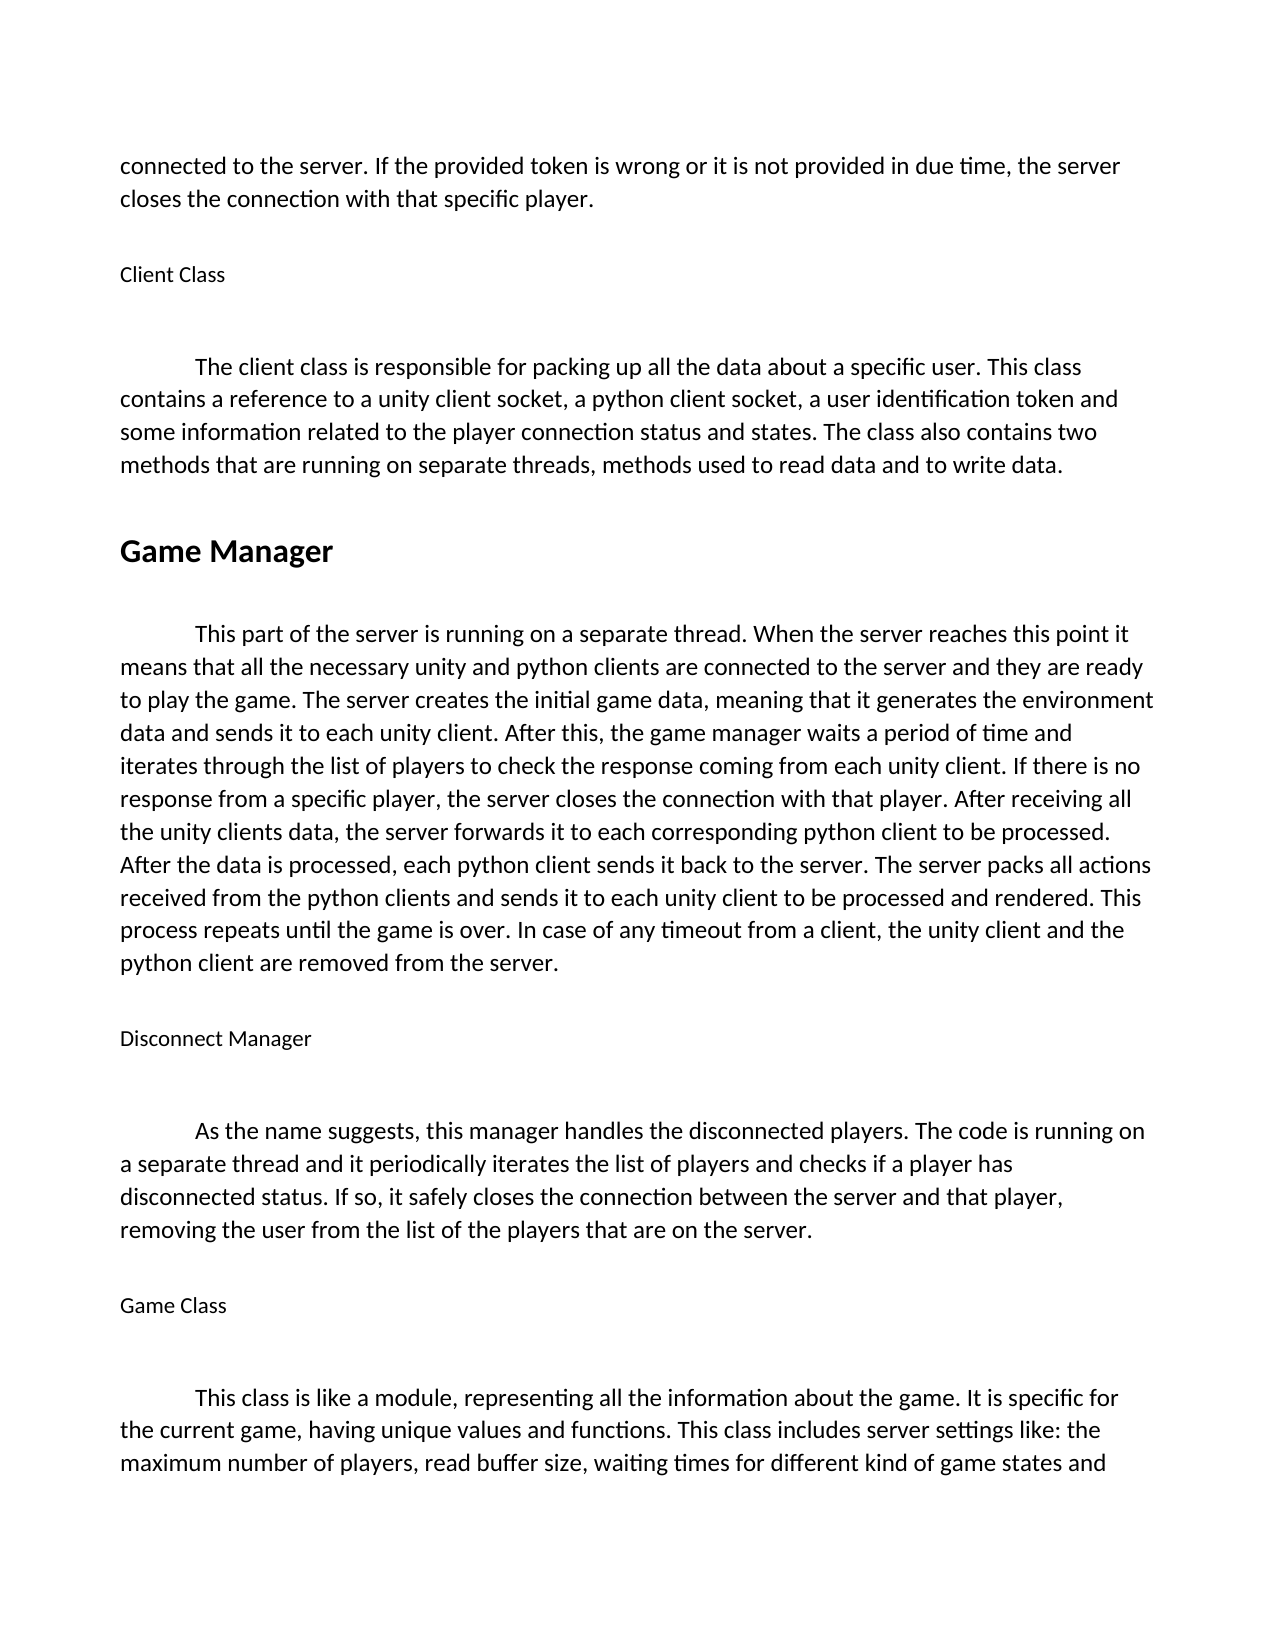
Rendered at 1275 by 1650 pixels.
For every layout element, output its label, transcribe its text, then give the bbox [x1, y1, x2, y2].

text As the name suggests, this manager handles the disconnected players. The code is running on a separate thread and it periodically iterates the list of players and checks if a player has disconnected status. If so, it safely closes the connection between the server and that player, removing the user from the list of the players that are on the server. [120, 1115, 1155, 1244]
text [120, 150, 1155, 213]
text Disconnect Manager [120, 1024, 1155, 1052]
text Game Class [120, 1291, 1155, 1319]
subtitle Game Manager [120, 530, 1155, 571]
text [120, 1382, 1155, 1478]
text This part of the server is running on a separate thread. When the server reaches this point it means that all the necessary unity and python clients are connected to the server and they are ready to play the game. The server creates the initial game data, meaning that it generates the environment data and sends it to each unity client. After this, the game manager waits a period of time and iterates through the list of players to check the response coming from each unity client. If there is no response from a specific player, the server closes the connection with that player. After receiving all the unity clients data, the server forwards it to each corresponding python client to be processed. After the data is processed, each python client sends it back to the server. The server packs all actions received from the python clients and sends it to each unity client to be processed and rendered. This process repeats until the game is over. In case of any timeout from a client, the unity client and the python client are removed from the server. [120, 618, 1155, 978]
text Client Class [120, 260, 1155, 288]
text The client class is responsible for packing up all the data about a specific user. This class contains a reference to a unity client socket, a python client socket, a user identification token and some information related to the player connection status and states. The class also contains two methods that are running on separate threads, methods used to read data and to write data. [120, 351, 1155, 480]
